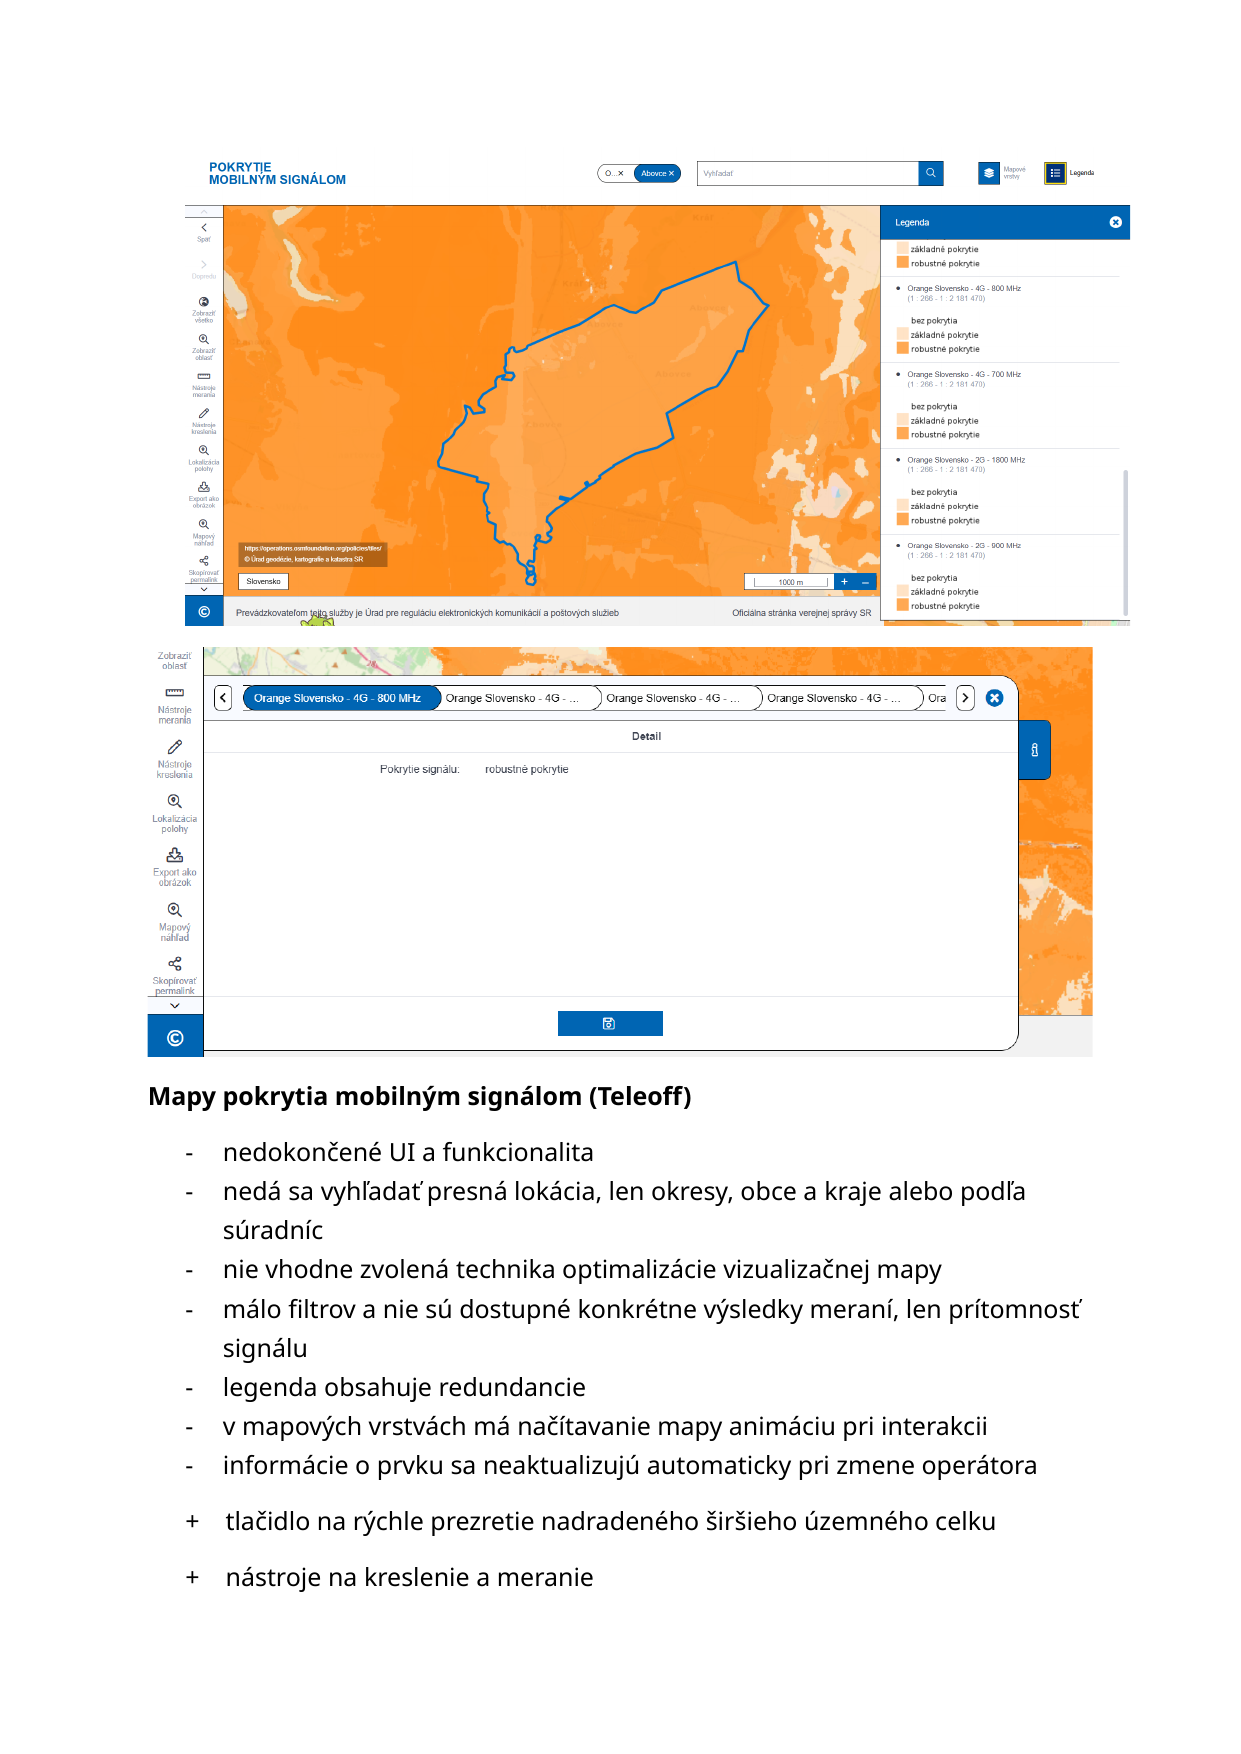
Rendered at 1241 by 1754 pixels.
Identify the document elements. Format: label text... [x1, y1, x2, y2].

text + nástroje na kreslenie a meranie [185, 1560, 1093, 1594]
list informácie o prvku sa neaktualizujú automaticky pri zmene operátora [185, 1448, 1093, 1482]
list málo filtrov a nie sú dostupné konkrétne výsledky meraní, len prítomnosť signálu [185, 1291, 1093, 1364]
text + tlačidlo na rýchle prezretie nadradeného širšieho územného celku [185, 1504, 1093, 1538]
picture [185, 147, 1130, 626]
list nie vhodne zvolená technika optimalizácie vizualizačnej mapy [185, 1252, 1093, 1286]
picture [147, 647, 1093, 1057]
list v mapových vrstvách má načítavanie mapy animáciu pri interakcii [185, 1409, 1093, 1443]
text Mapy pokrytia mobilným signálom (Teleoff) [148, 1079, 1093, 1113]
list nedá sa vyhľadať presná lokácia, len okresy, obce a kraje alebo podľa súradníc [185, 1174, 1093, 1247]
list nedokončené UI a funkcionalita [185, 1135, 1093, 1169]
list legenda obsahuje redundancie [185, 1370, 1093, 1404]
